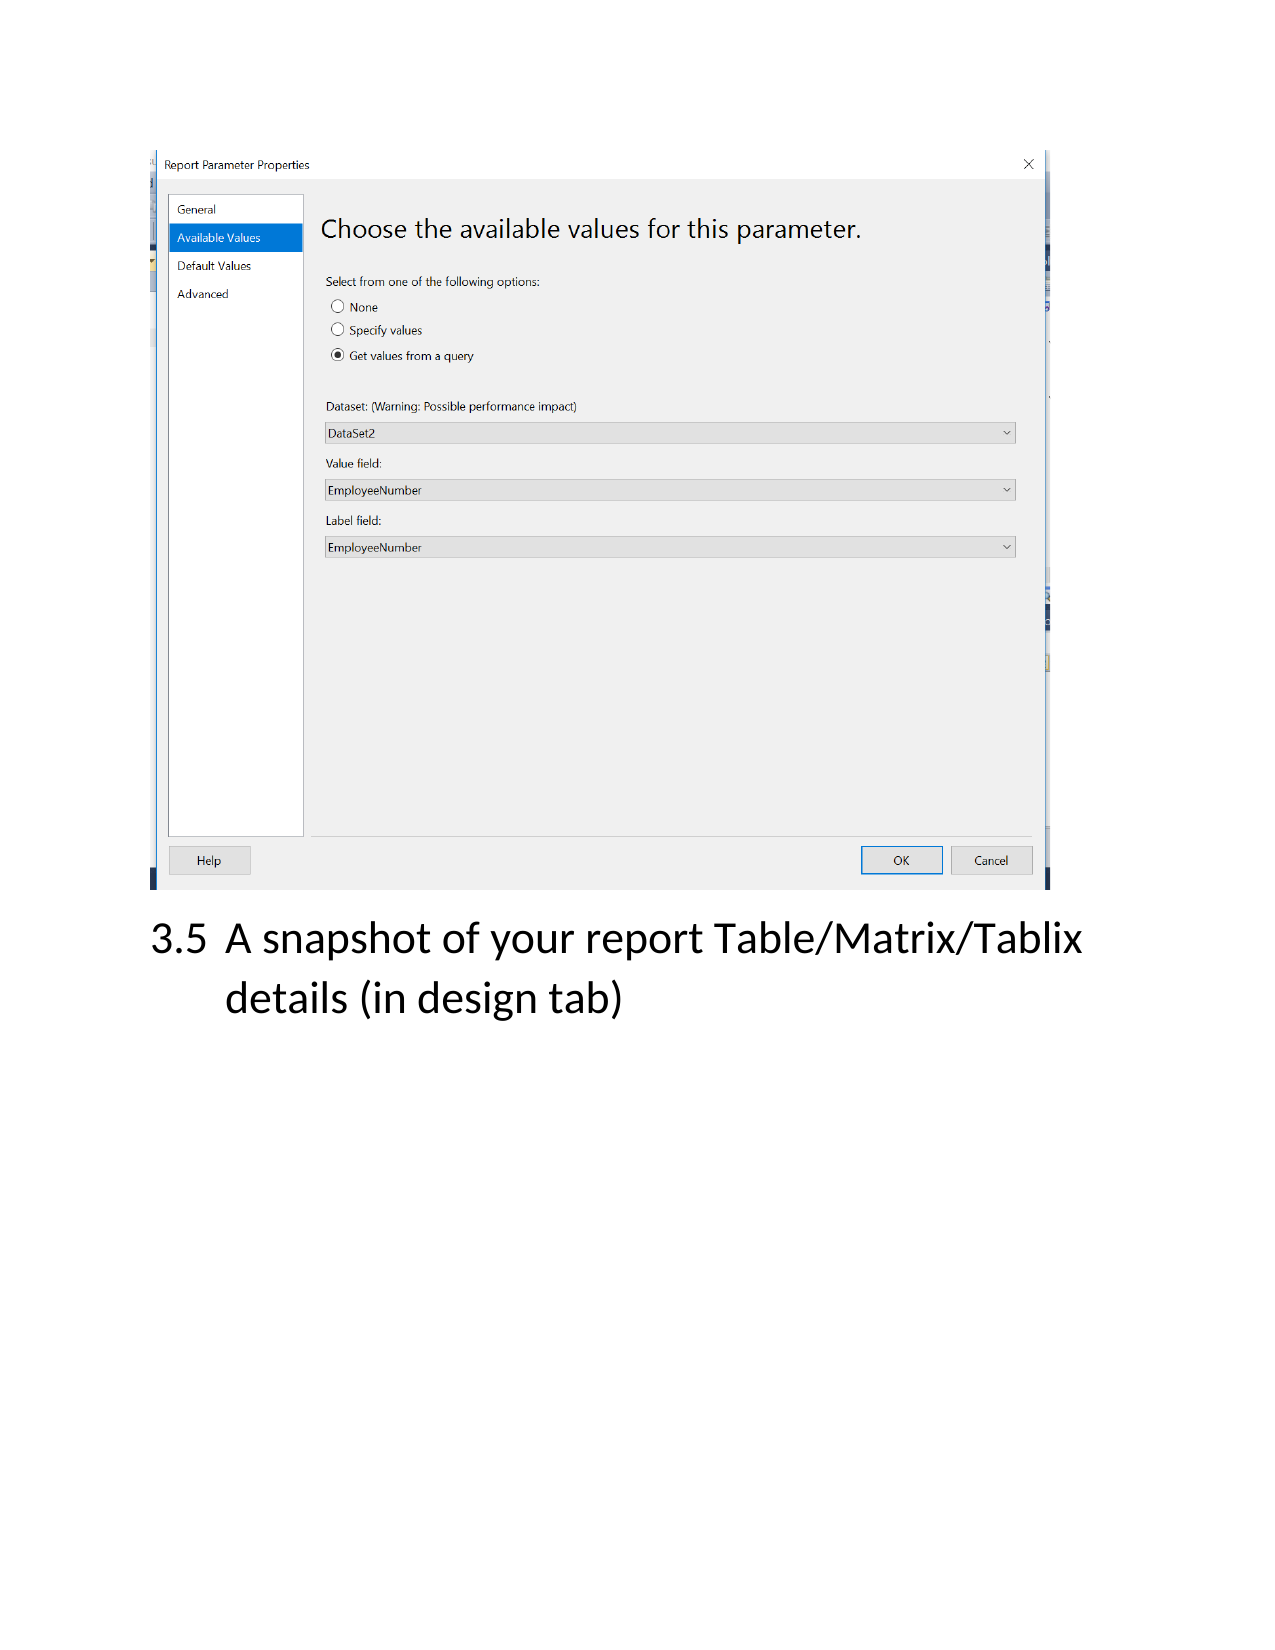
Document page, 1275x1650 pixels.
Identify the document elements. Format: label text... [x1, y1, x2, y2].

list A snapshot of your report Table/Matrix/Tablix details (in design tab) [150, 908, 1125, 1025]
picture [150, 150, 1050, 890]
